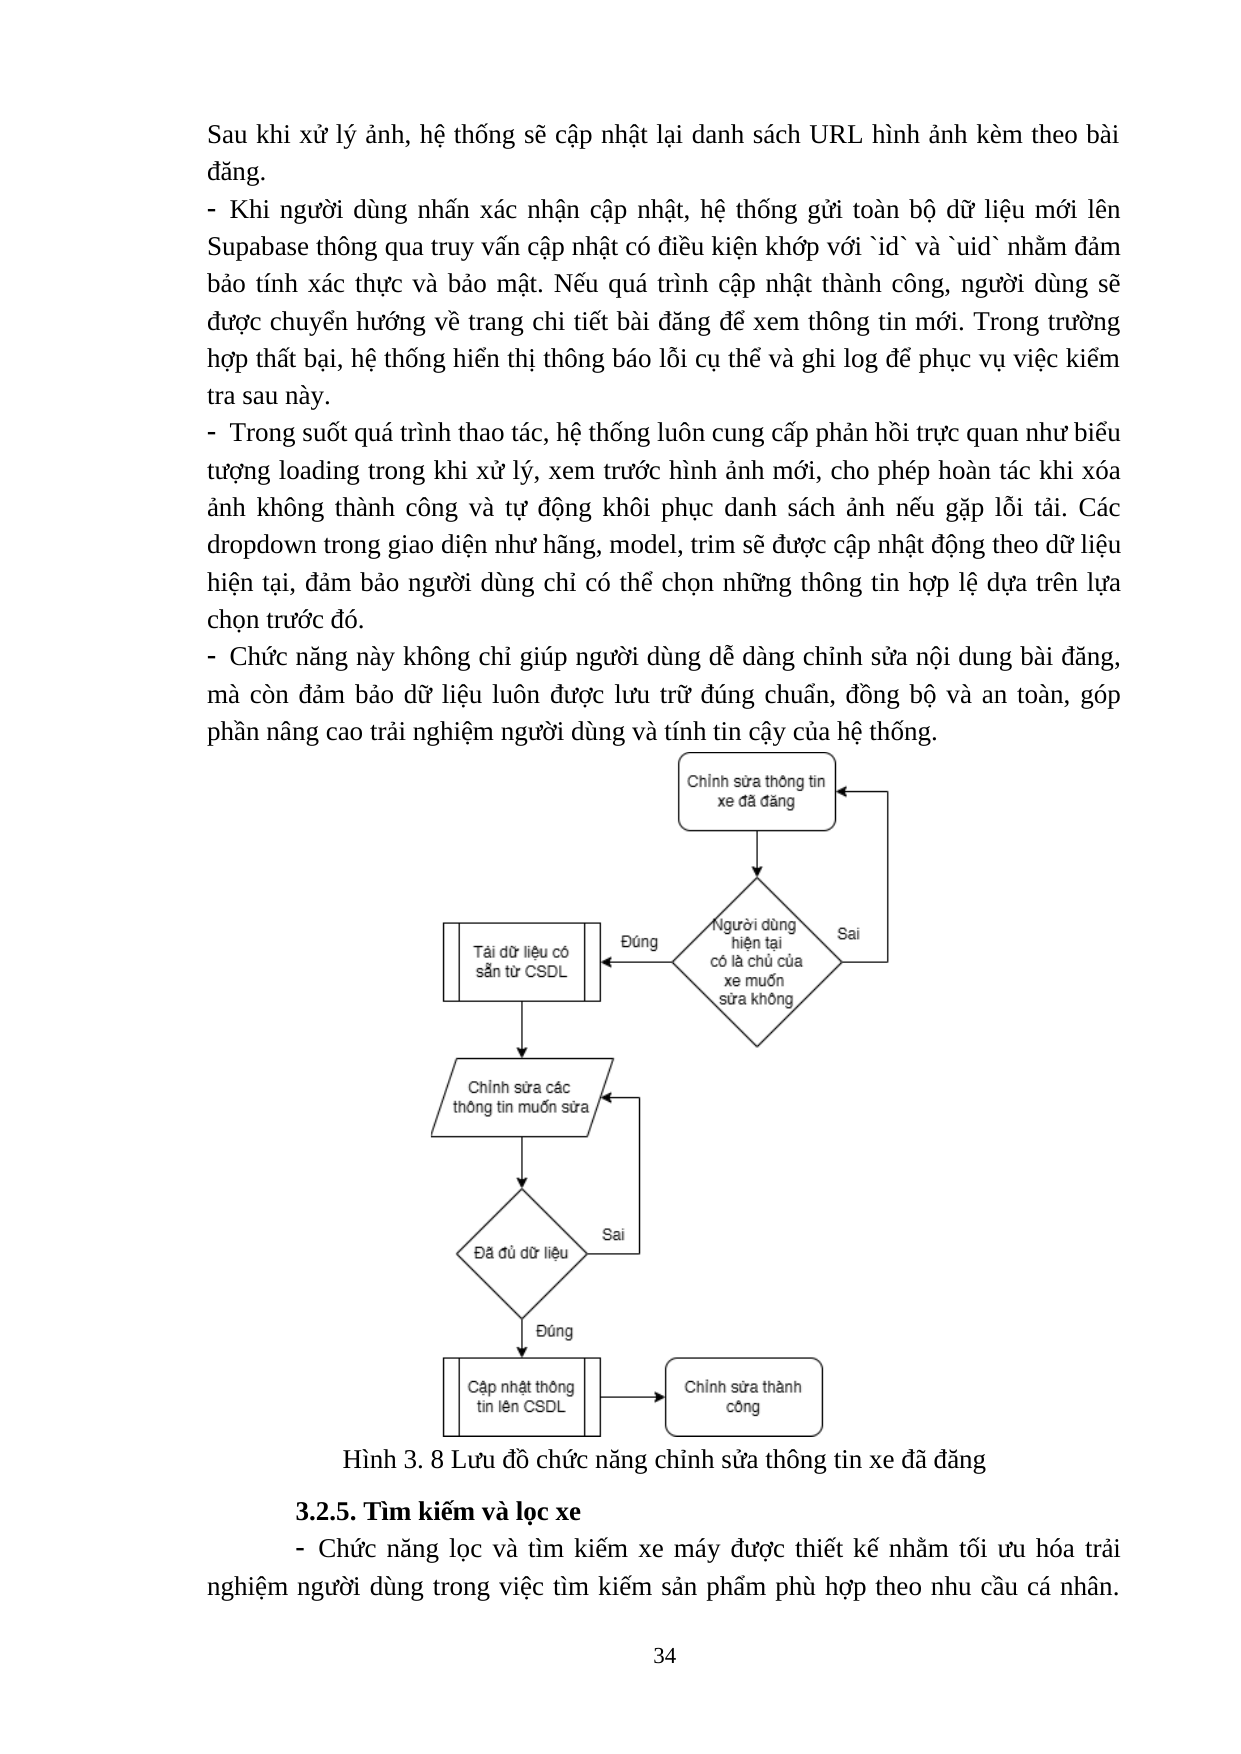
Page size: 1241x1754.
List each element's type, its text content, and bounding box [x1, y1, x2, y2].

text Hình 3. 8 Lưu đồ chức năng chỉnh sửa thông tin xe đã đăng [207, 1443, 1122, 1474]
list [207, 118, 1122, 187]
list Khi người dùng nhấn xác nhận cập nhật, hệ thống gửi toàn bộ dữ liệu mới lên Supabase thông qua truy vấn cập nhật có điều kiện khớp với `id` và `uid` nhằm đảm bảo tính xác thực và bảo mật. Nếu quá trình cập nhật thành công, người dùng sẽ được chuyển hướng về trang chi tiết bài đăng để xem thông tin mới. Trong trường hợp thất bại, hệ thống hiển thị thông báo lỗi cụ thể và ghi log để phục vụ việc kiểm tra sau này. [207, 193, 1122, 410]
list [207, 1532, 1122, 1601]
list Chức năng này không chỉ giúp người dùng dễ dàng chỉnh sửa nội dung bài đăng, mà còn đảm bảo dữ liệu luôn được lưu trữ đúng chuẩn, đồng bộ và an toàn, góp phần nâng cao trải nghiệm người dùng và tính tin cậy của hệ thống. [207, 640, 1122, 746]
picture [430, 752, 898, 1437]
list Tìm kiếm và lọc xe [207, 1495, 1122, 1526]
list Trong suốt quá trình thao tác, hệ thống luôn cung cấp phản hồi trực quan như biểu tượng loading trong khi xử lý, xem trước hình ảnh mới, cho phép hoàn tác khi xóa ảnh không thành công và tự động khôi phục danh sách ảnh nếu gặp lỗi tải. Các dropdown trong giao diện như hãng, model, trim sẽ được cập nhật động theo dữ liệu hiện tại, đảm bảo người dùng chỉ có thể chọn những thông tin hợp lệ dựa trên lựa chọn trước đó. [207, 417, 1122, 634]
